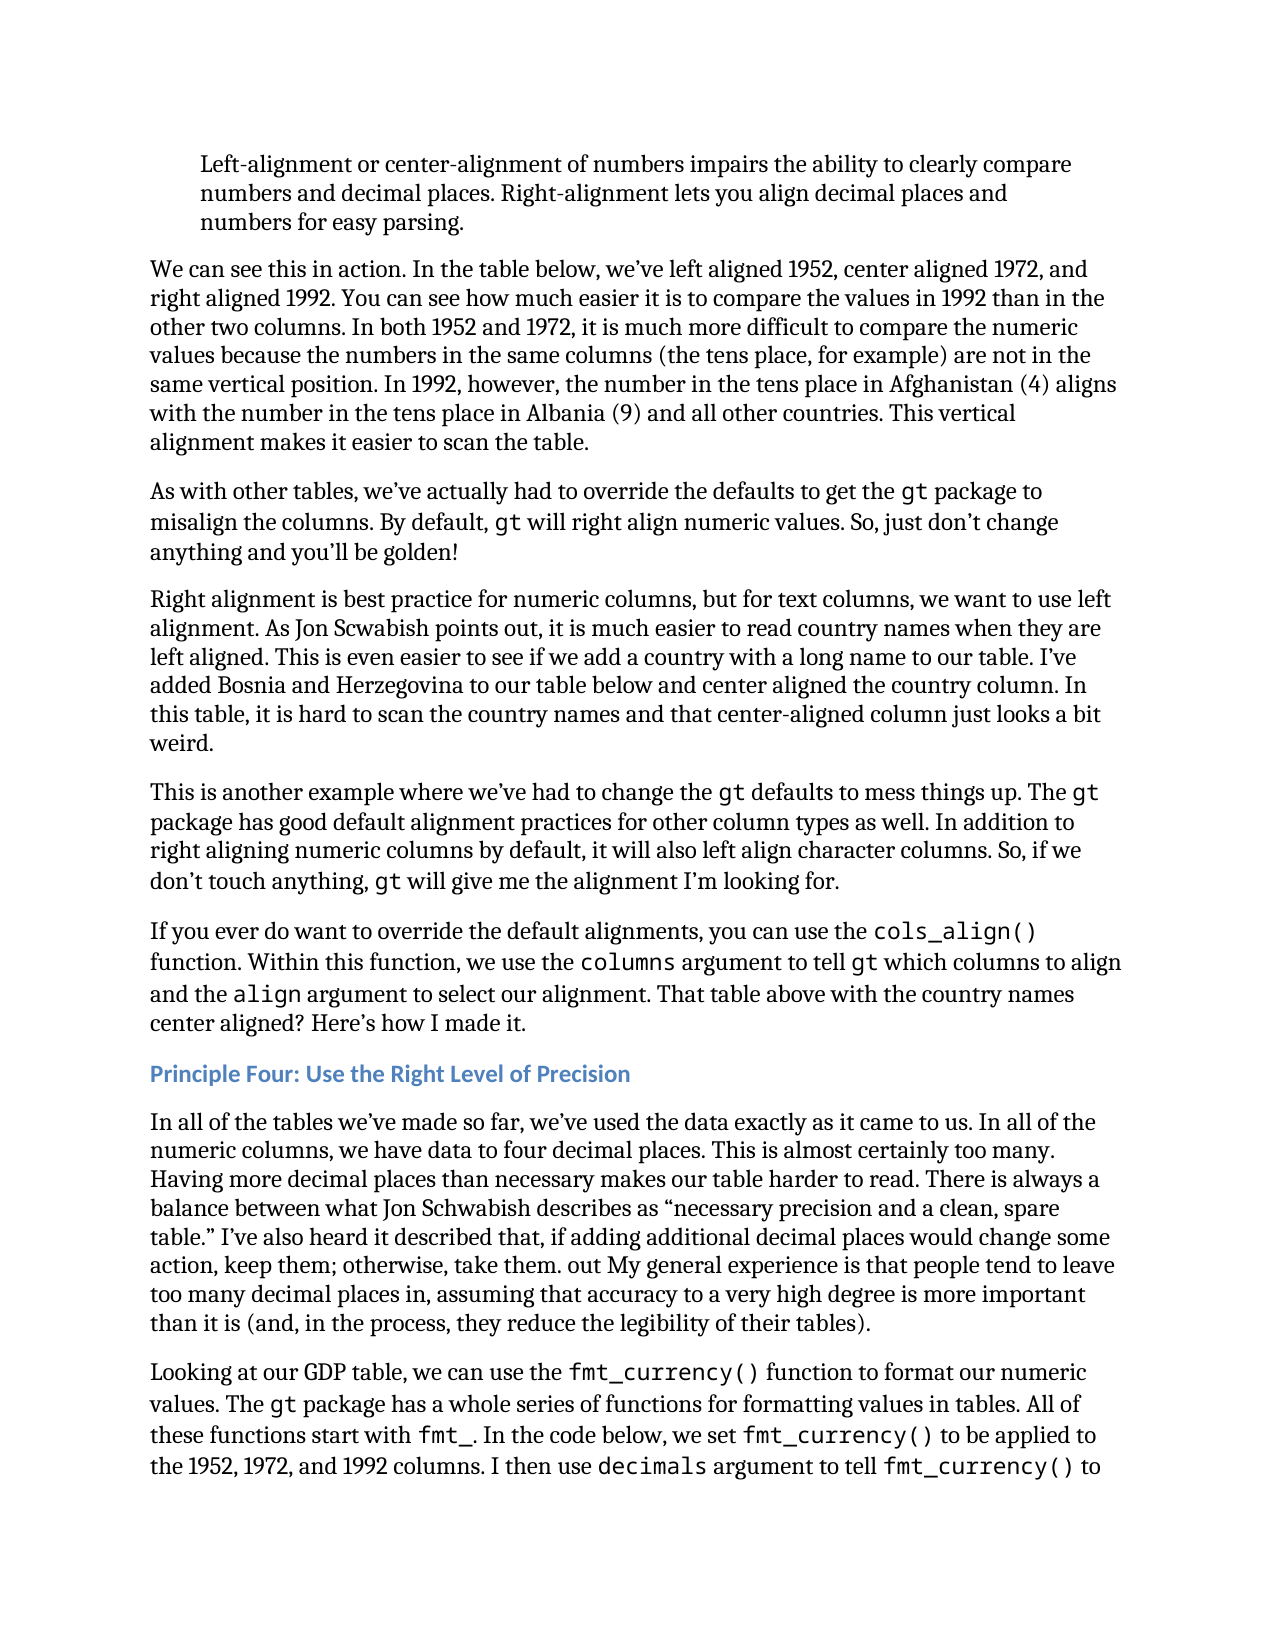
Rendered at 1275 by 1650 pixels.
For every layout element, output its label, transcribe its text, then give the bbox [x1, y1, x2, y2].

text This is another example where we’ve had to change the gt defaults to mess things up. The gt package has good default alignment practices for other column types as well. In addition to right aligning numeric columns by default, it will also left align character columns. So, if we don’t touch anything, gt will give me the alignment I’m looking for. [150, 776, 1125, 896]
text As with other tables, we’ve actually had to override the defaults to get the gt package to misalign the columns. By default, gt will right align numeric values. So, just don’t change anything and you’ll be golden! [150, 475, 1125, 566]
subtitle Principle Four: Use the Right Level of Precision [150, 1058, 1125, 1089]
text If you ever do want to override the default alignments, you can use the cols_align() function. Within this function, we use the columns argument to tell gt which columns to align and the align argument to select our alignment. That table above with the country names center aligned? Here’s how I made it. [150, 915, 1125, 1037]
text Left-alignment or center-alignment of numbers impairs the ability to clearly compare numbers and decimal places. Right-alignment lets you align decimal places and numbers for easy parsing. [200, 150, 1075, 236]
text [150, 1356, 1125, 1481]
text We can see this in action. In the table below, we’ve left aligned 1952, center aligned 1972, and right aligned 1992. You can see how much easier it is to compare the values in 1992 than in the other two columns. In both 1952 and 1972, it is much more difficult to compare the numeric values because the numbers in the same columns (the tens place, for example) are not in the same vertical position. In 1992, however, the number in the tens place in Afghanistan (4) aligns with the number in the tens place in Albania (9) and all other countries. This vertical alignment makes it easier to scan the table. [150, 255, 1125, 456]
text Right alignment is best practice for numeric columns, but for text columns, we want to use left alignment. As Jon Scwabish points out, it is much easier to read country names when they are left aligned. This is even easier to see if we add a country with a long name to our table. I’ve added Bosnia and Herzegovina to our table below and center aligned the country column. In this table, it is hard to scan the country names and that center-aligned column just looks a bit weird. [150, 585, 1125, 757]
text In all of the tables we’ve made so far, we’ve used the data exactly as it came to us. In all of the numeric columns, we have data to four decimal places. This is almost certainly too many. Having more decimal places than necessary makes our table harder to read. There is always a balance between what Jon Schwabish describes as “necessary precision and a clean, spare table.” I’ve also heard it described that, if adding additional decimal places would change some action, keep them; otherwise, take them. out My general experience is that people tend to leave too many decimal places in, assuming that accuracy to a very high degree is more important than it is (and, in the process, they reduce the legibility of their tables). [150, 1108, 1125, 1338]
